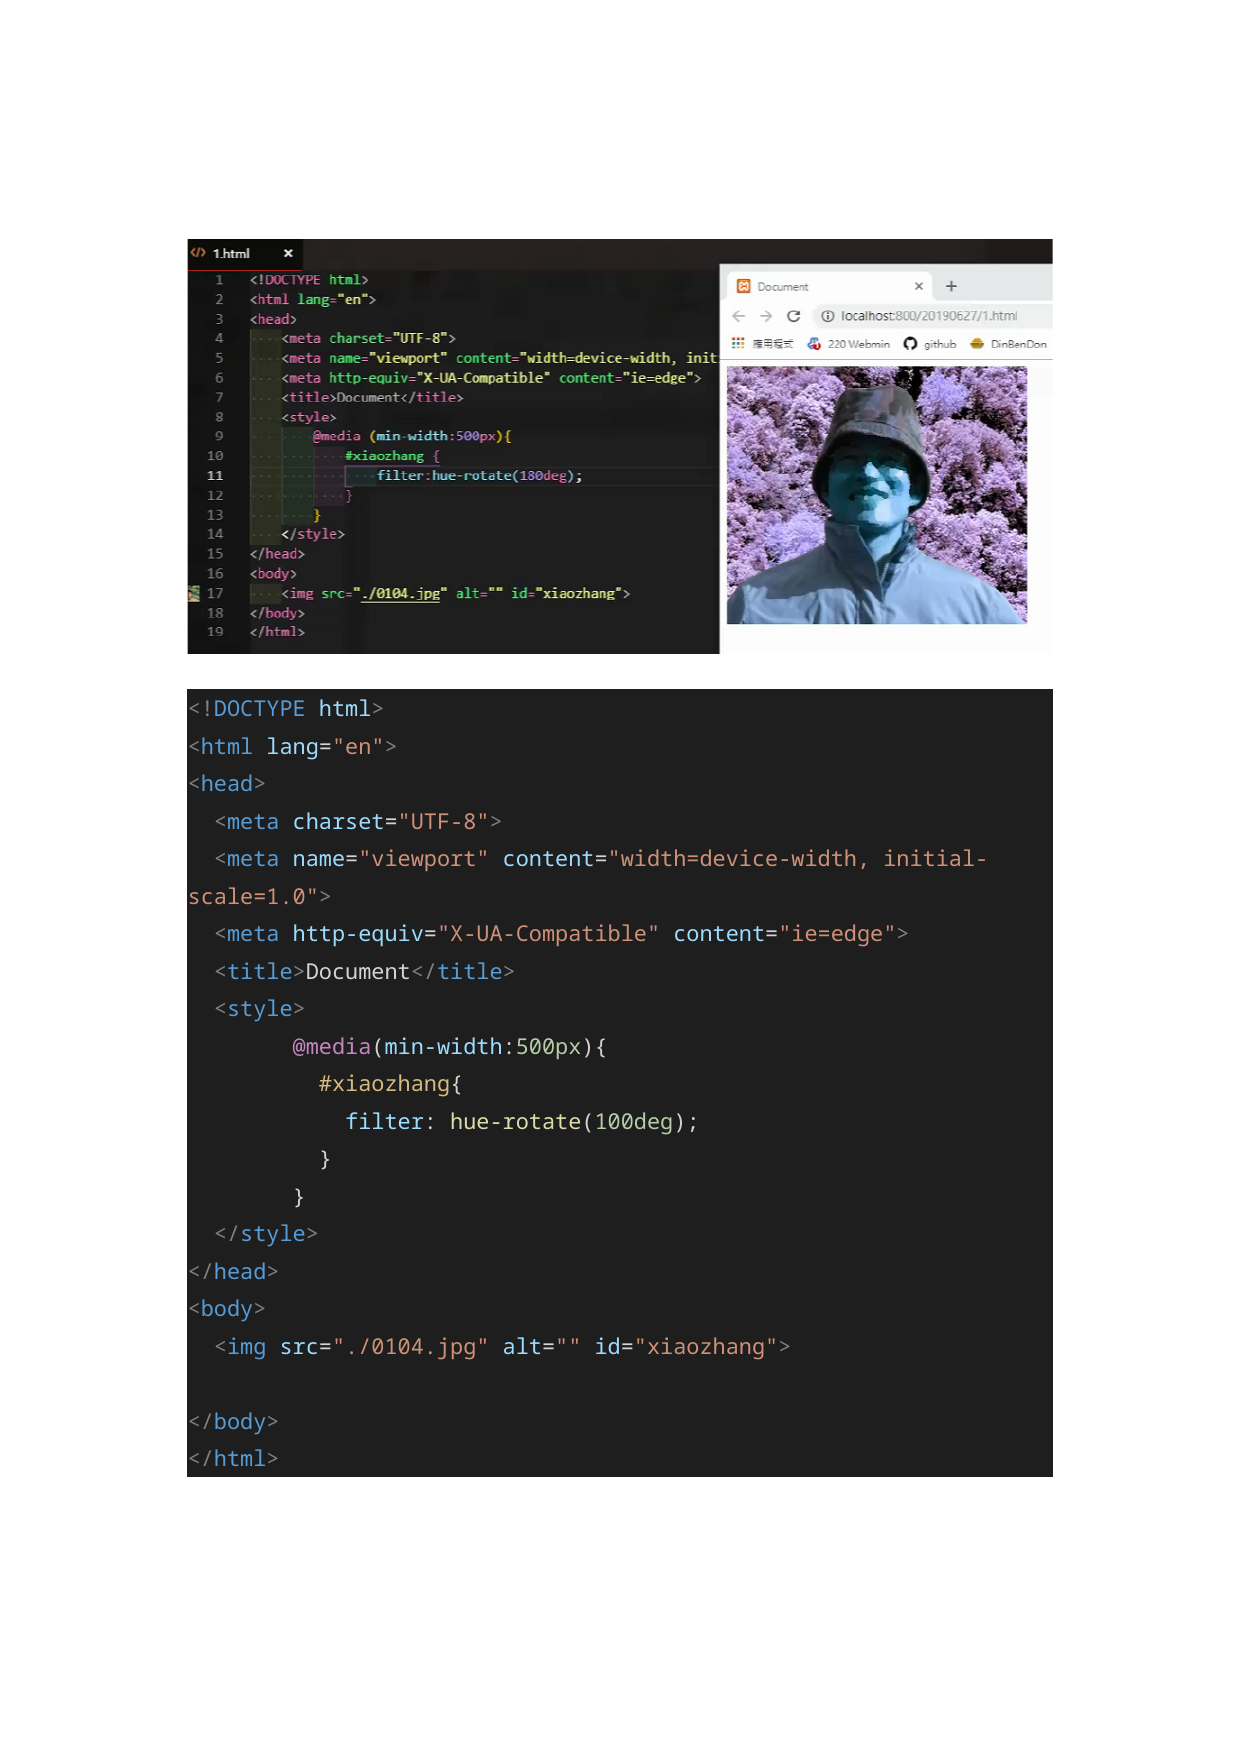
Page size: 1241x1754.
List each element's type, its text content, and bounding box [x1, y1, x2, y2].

text </body> [187, 1402, 1053, 1439]
text <meta name="viewport" content="width=device-width, initial-scale=1.0"> [187, 839, 1053, 914]
text <img src="./0104.jpg" alt="" id="xiaozhang"> [187, 1327, 1053, 1364]
text } [187, 1177, 1053, 1214]
text </html> [187, 1439, 1053, 1477]
text <title>Document</title> [187, 952, 1053, 989]
text <head> [187, 764, 1053, 802]
text </head> [187, 1252, 1053, 1289]
text @media(min-width:500px){ [187, 1027, 1053, 1064]
picture [187, 239, 1053, 654]
text <meta http-equiv="X-UA-Compatible" content="ie=edge"> [187, 914, 1053, 952]
text <html lang="en"> [187, 727, 1053, 764]
text #xiaozhang{ [187, 1064, 1053, 1102]
text } [187, 1139, 1053, 1177]
text filter: hue-rotate(100deg); [187, 1102, 1053, 1139]
text <body> [187, 1289, 1053, 1327]
text </style> [187, 1214, 1053, 1252]
text <meta charset="UTF-8"> [187, 802, 1053, 839]
text <style> [187, 989, 1053, 1027]
text <!DOCTYPE html> [187, 689, 1053, 727]
